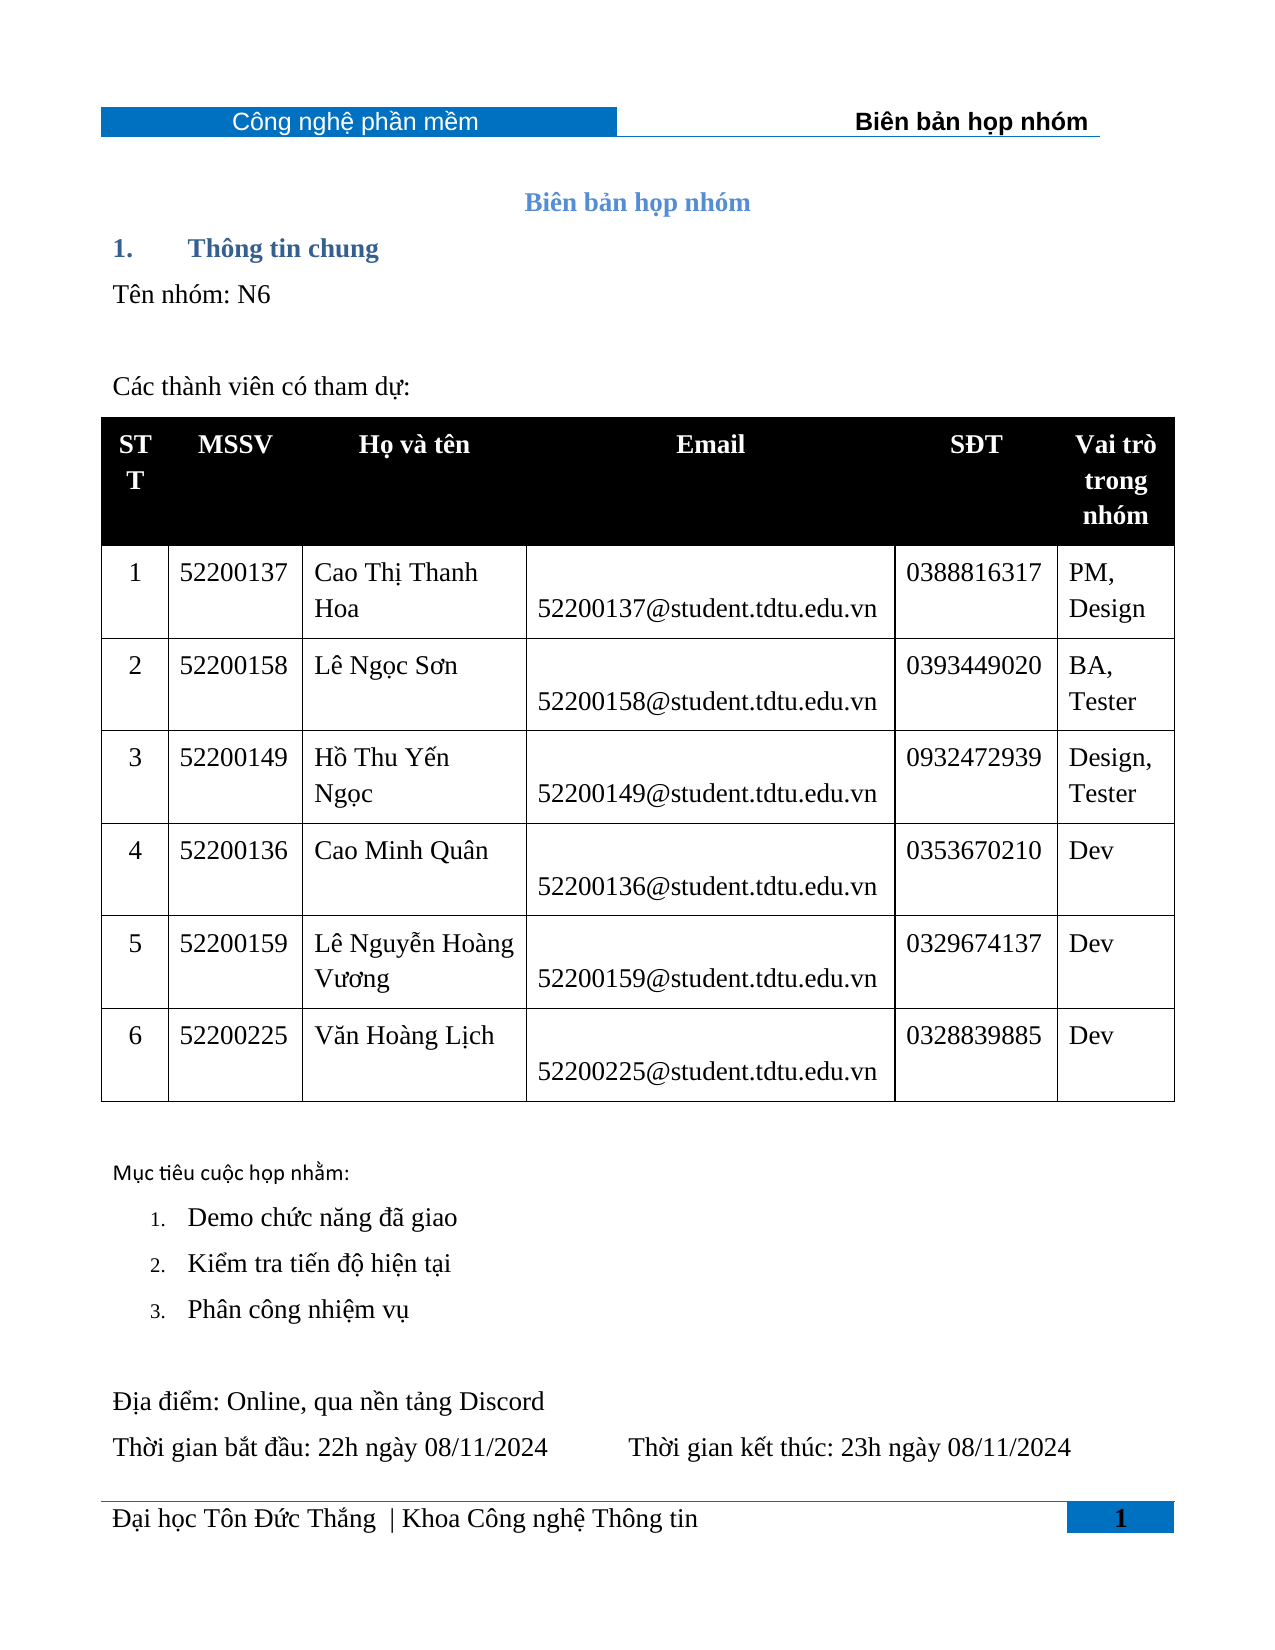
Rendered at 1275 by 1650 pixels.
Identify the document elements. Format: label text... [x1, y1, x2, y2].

table_cell Lê Ngọc Sơn [303, 639, 526, 730]
table_header [303, 418, 526, 545]
table_cell 52200225 [169, 1009, 302, 1101]
table_cell 3 [102, 731, 168, 823]
table_cell Văn Hoàng Lịch [303, 1009, 526, 1101]
text Địa điểm: Online, qua nền tảng Discord [112, 1385, 1162, 1416]
table_cell Dev [1058, 1009, 1174, 1101]
table_cell 2 [102, 639, 168, 730]
text Thời gian bắt đầu: 22h ngày 08/11/2024 Thời gian kết thúc: 23h ngày 08/11/2024 [112, 1431, 1162, 1463]
table_cell 52200225@student.tdtu.edu.vn [527, 1009, 894, 1101]
table_header Email [527, 418, 894, 545]
table_cell 0353670210 [896, 824, 1057, 915]
table_cell Dev [1058, 824, 1174, 915]
table_cell 0932472939 [896, 731, 1057, 823]
table_cell 52200149@student.tdtu.edu.vn [527, 731, 894, 823]
table_header SĐT [896, 418, 1057, 545]
table_header MSSV [169, 418, 302, 545]
table_cell Cao Thị Thanh Hoa [303, 546, 526, 637]
table_cell Lê Nguyễn Hoàng Vương [303, 916, 526, 1008]
table_cell 52200149 [169, 731, 302, 823]
table_cell 0393449020 [896, 639, 1057, 730]
table_cell 6 [102, 1009, 168, 1101]
table_cell 5 [102, 916, 168, 1008]
table_cell 52200136 [169, 824, 302, 915]
table_cell Design, Tester [1058, 731, 1174, 823]
table_cell 52200137@student.tdtu.edu.vn [527, 546, 894, 637]
table_cell Dev [1058, 916, 1174, 1008]
table_cell Hồ Thu Yến Ngọc [303, 731, 526, 823]
table_cell 4 [102, 824, 168, 915]
table_cell BA, Tester [1058, 639, 1174, 730]
table_cell 0388816317 [896, 546, 1057, 637]
table_header STT [102, 418, 168, 545]
text Tên nhóm: N6 [112, 278, 1162, 309]
table_cell 52200158 [169, 639, 302, 730]
table_cell 0329674137 [896, 916, 1057, 1008]
table_cell 52200159@student.tdtu.edu.vn [527, 916, 894, 1008]
table_cell 0328839885 [896, 1009, 1057, 1101]
table_cell PM, Design [1058, 546, 1174, 637]
table_cell 52200137 [169, 546, 302, 637]
table_header Vai trò trong nhóm [1058, 418, 1174, 545]
table_cell 52200136@student.tdtu.edu.vn [527, 824, 894, 915]
table_cell Cao Minh Quân [303, 824, 526, 915]
table_cell 52200159 [169, 916, 302, 1008]
subtitle Thông tin chung [112, 232, 1162, 263]
table_cell 1 [102, 546, 168, 637]
table_cell 52200158@student.tdtu.edu.vn [527, 639, 894, 730]
